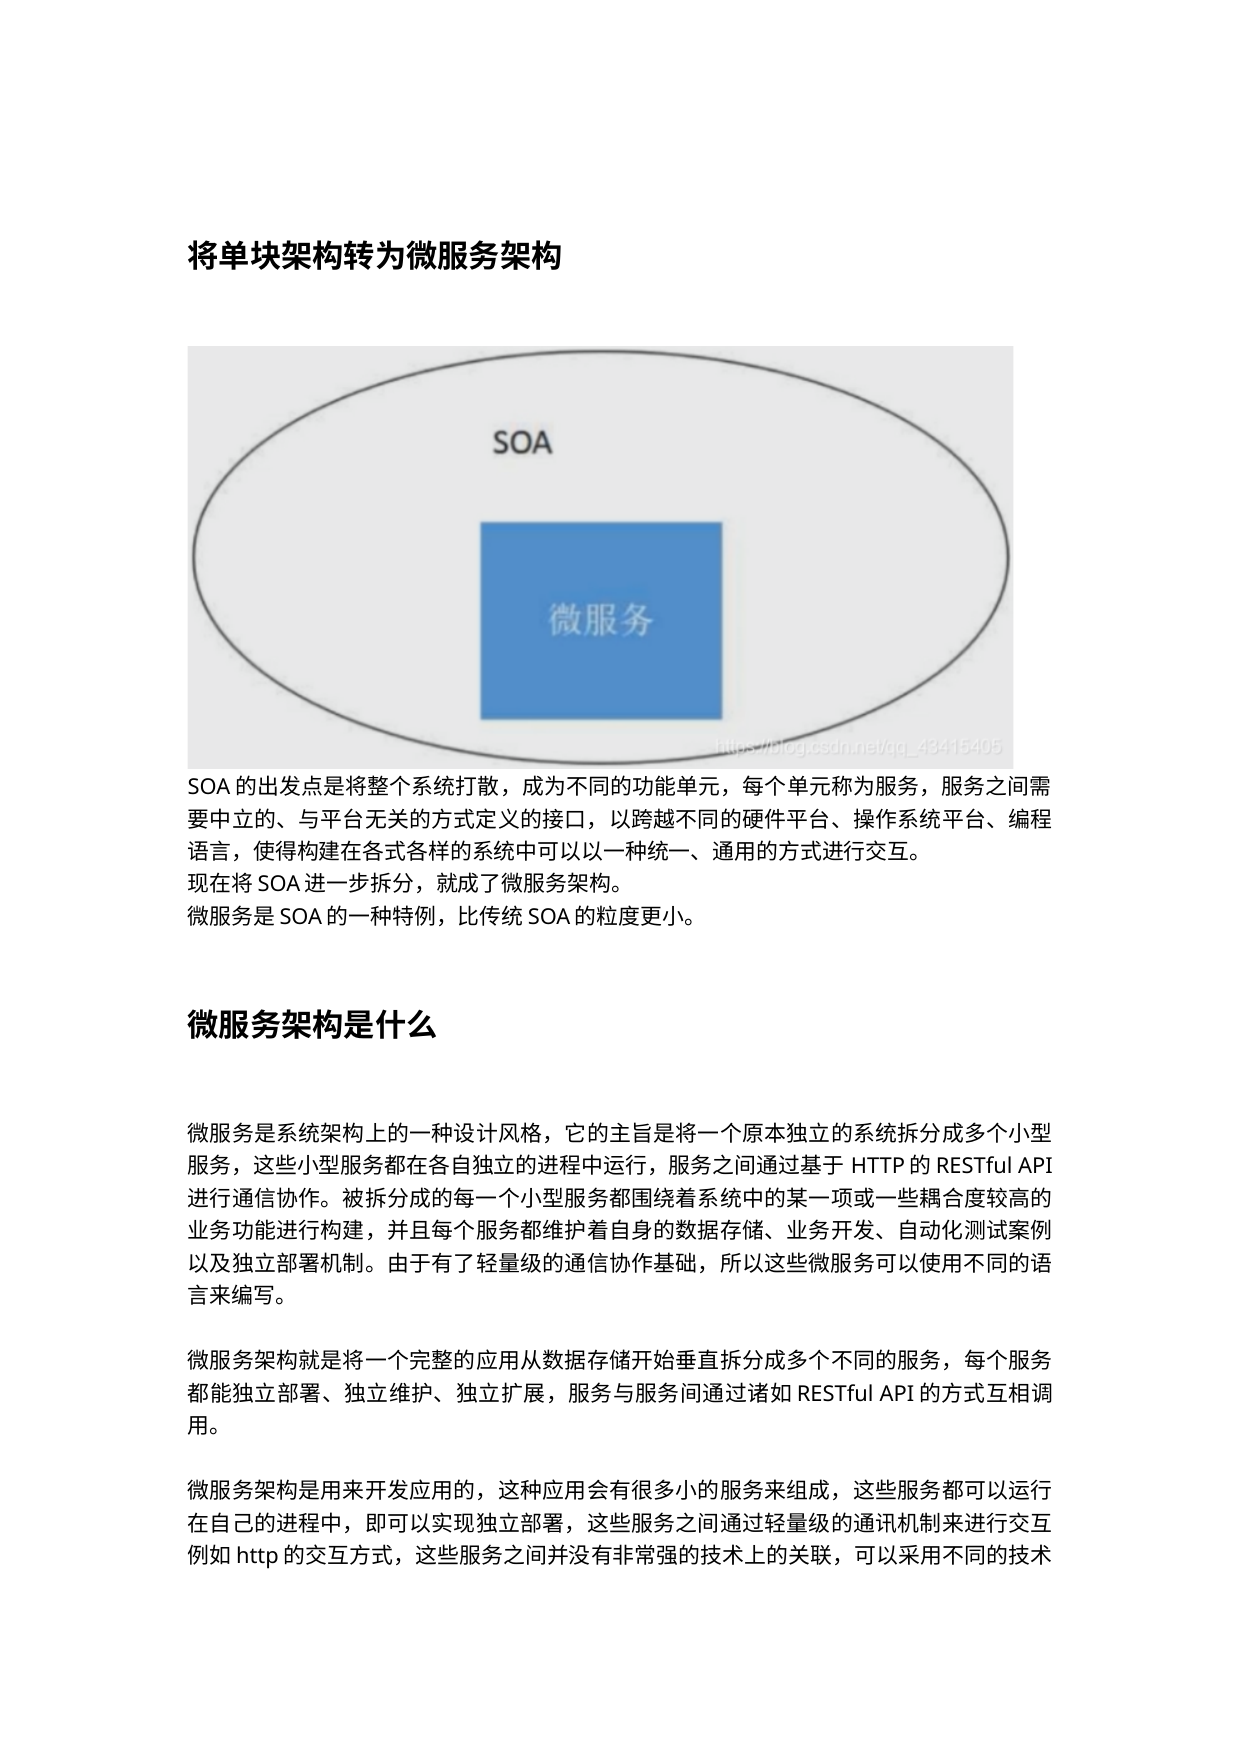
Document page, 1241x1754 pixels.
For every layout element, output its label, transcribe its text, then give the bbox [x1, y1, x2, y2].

text 微服务是SOA的一种特例，比传统SOA的粒度更小。 [187, 899, 1053, 931]
text 微服务是系统架构上的一种设计风格，它的主旨是将一个原本独立的系统拆分成多个小型服务，这些小型服务都在各自独立的进程中运行，服务之间通过基于HTTP的RESTful API进行通信协作。被拆分成的每一个小型服务都围绕着系统中的某一项或一些耦合度较高的业务功能进行构建，并且每个服务都维护着自身的数据存储、业务开发、自动化测试案例以及独立部署机制。由于有了轻量级的通信协作基础，所以这些微服务可以使用不同的语言来编写。 [187, 1115, 1053, 1310]
subtitle 将单块架构转为微服务架构 [187, 222, 1053, 287]
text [187, 1473, 1053, 1570]
text 微服务架构就是将一个完整的应用从数据存储开始垂直拆分成多个不同的服务，每个服务都能独立部署、独立维护、独立扩展，服务与服务间通过诸如RESTful API的方式互相调用。 [187, 1343, 1053, 1440]
subtitle 微服务架构是什么 [187, 991, 1053, 1056]
text 现在将SOA进一步拆分，就成了微服务架构。 [187, 866, 1053, 899]
text SOA的出发点是将整个系统打散，成为不同的功能单元，每个单元称为服务，服务之间需要中立的、与平台无关的方式定义的接口，以跨越不同的硬件平台、操作系统平台、编程语言，使得构建在各式各样的系统中可以以一种统一、通用的方式进行交互。 [187, 769, 1053, 866]
picture [187, 346, 1021, 769]
